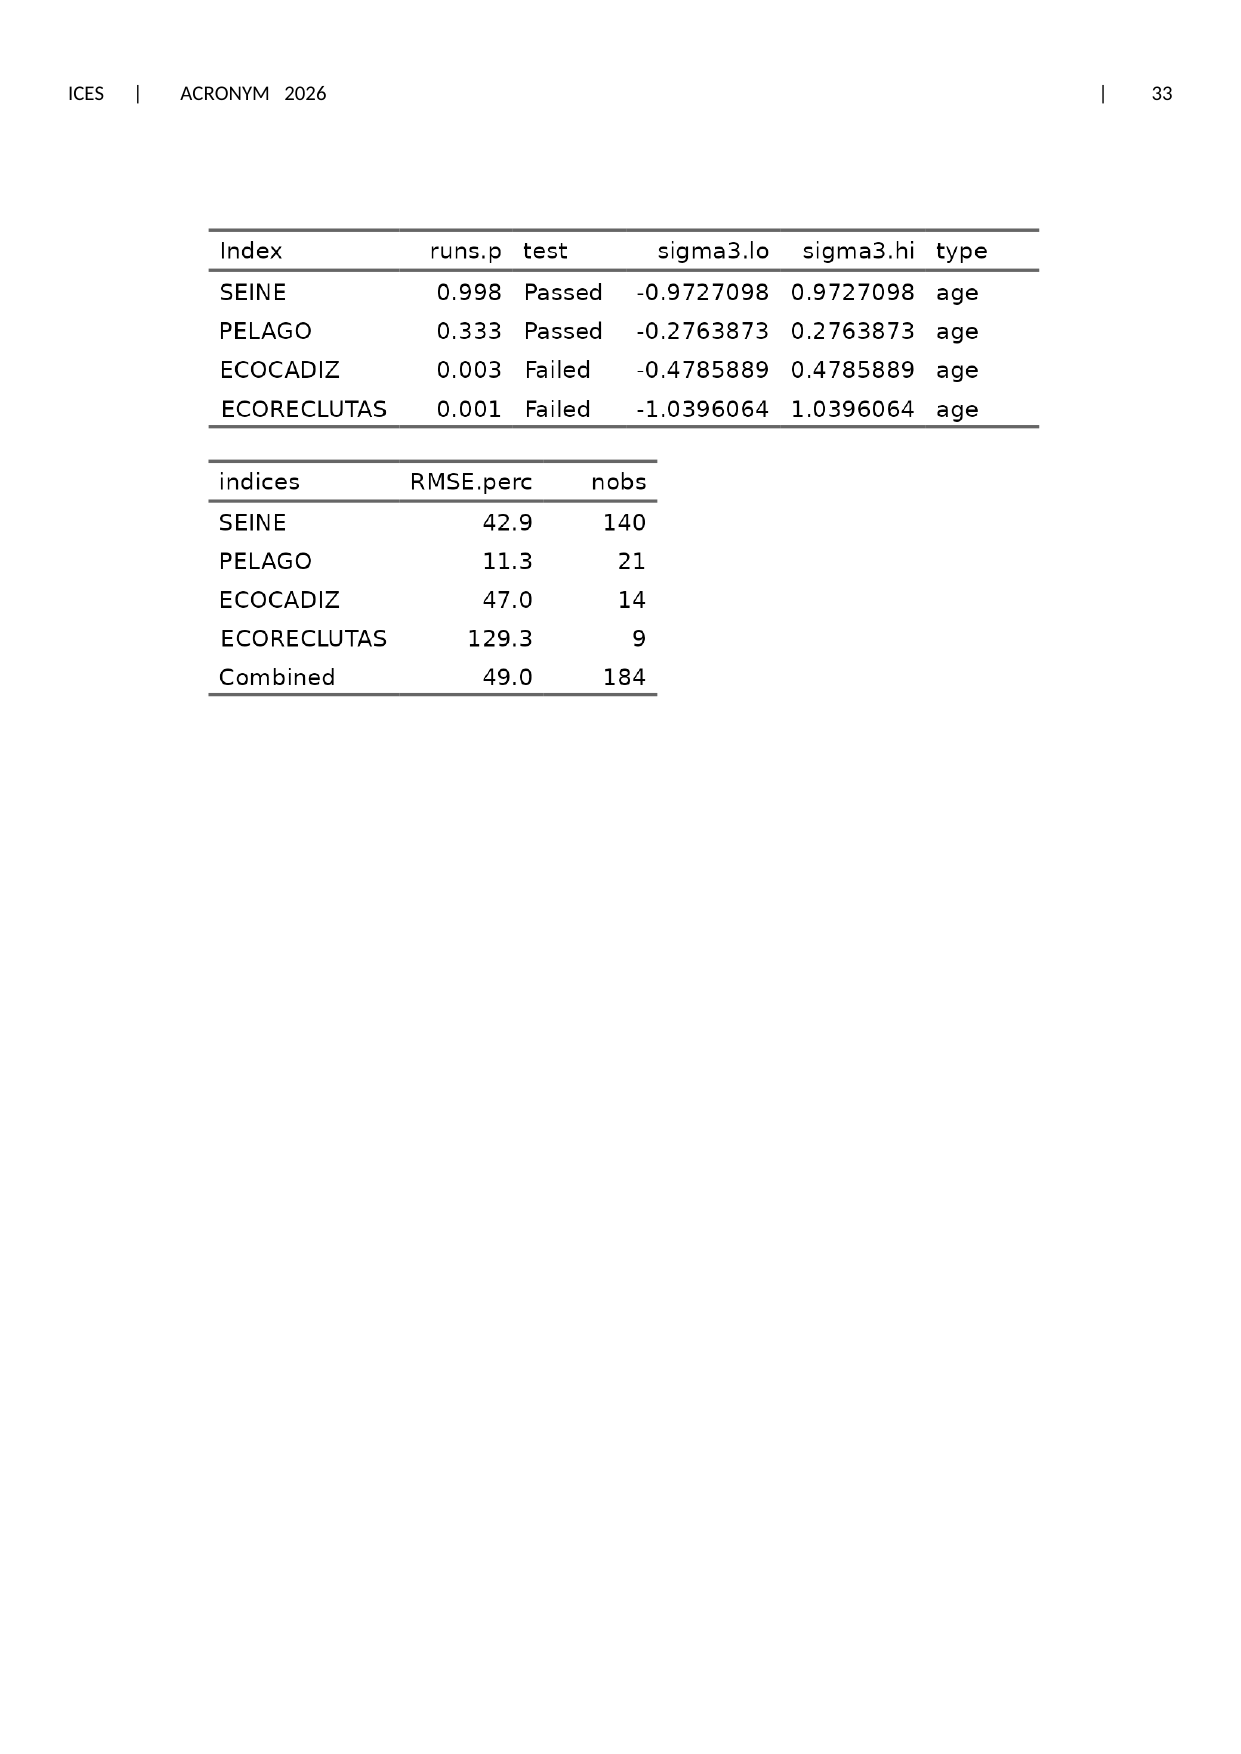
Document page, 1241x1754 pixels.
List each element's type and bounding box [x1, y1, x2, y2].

picture [198, 218, 1049, 438]
picture [198, 449, 667, 706]
